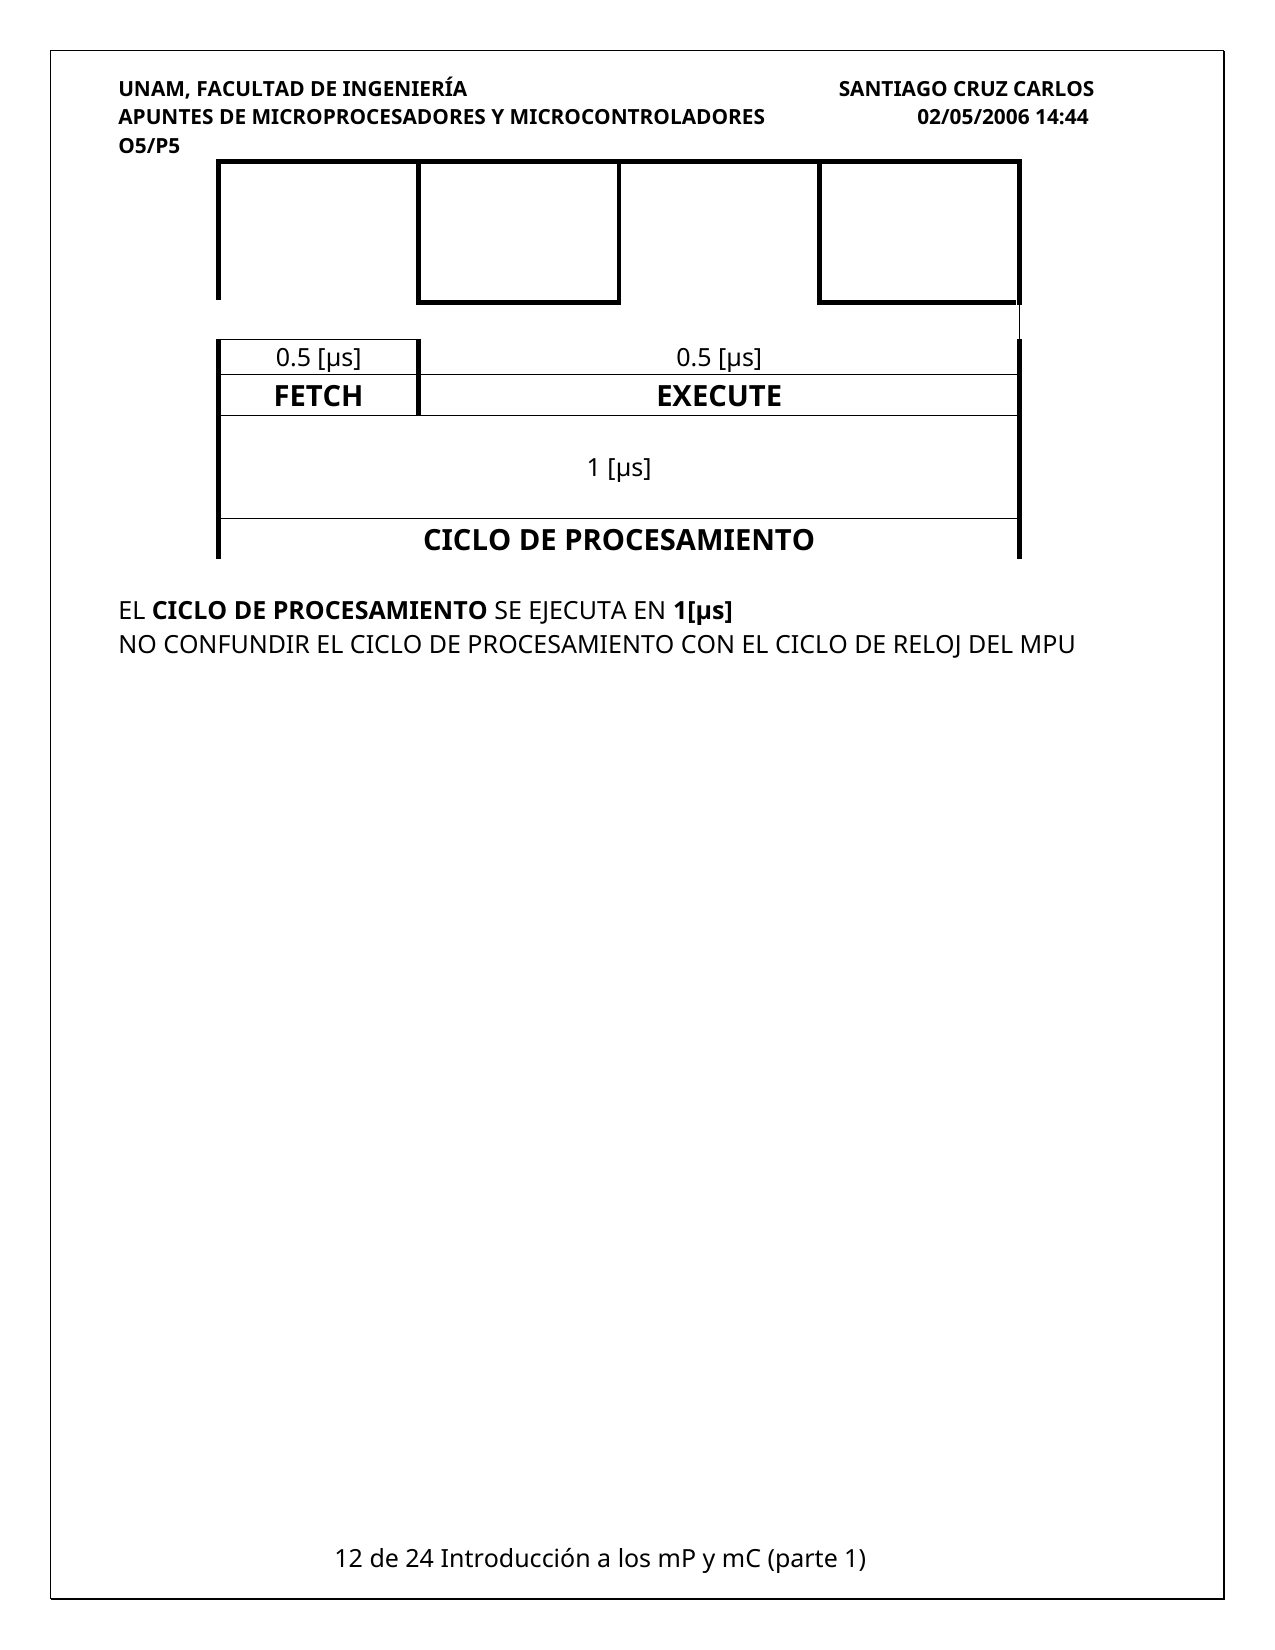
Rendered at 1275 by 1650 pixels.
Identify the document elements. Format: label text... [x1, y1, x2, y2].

text No confundir el ciclo de procesamiento con el ciclo de reloj del mpu [118, 627, 1120, 661]
table_cell EXECUTE [421, 375, 1017, 415]
table_cell CICLO DE PROCESAMIENTO [221, 519, 1017, 559]
table_cell 0.5 [μs] [421, 339, 1017, 374]
text El ciclo de procesamiento se ejecuta en 1[μs] [118, 593, 1120, 627]
table_cell FETCH [221, 375, 416, 415]
table_header [221, 164, 416, 300]
table_cell 1 [μs] [221, 416, 1017, 518]
table_header [621, 164, 817, 300]
table_cell 0.5 [μs] [221, 340, 416, 374]
table_header [822, 164, 1017, 300]
table_cell [218, 300, 1019, 339]
table_header [421, 164, 617, 300]
